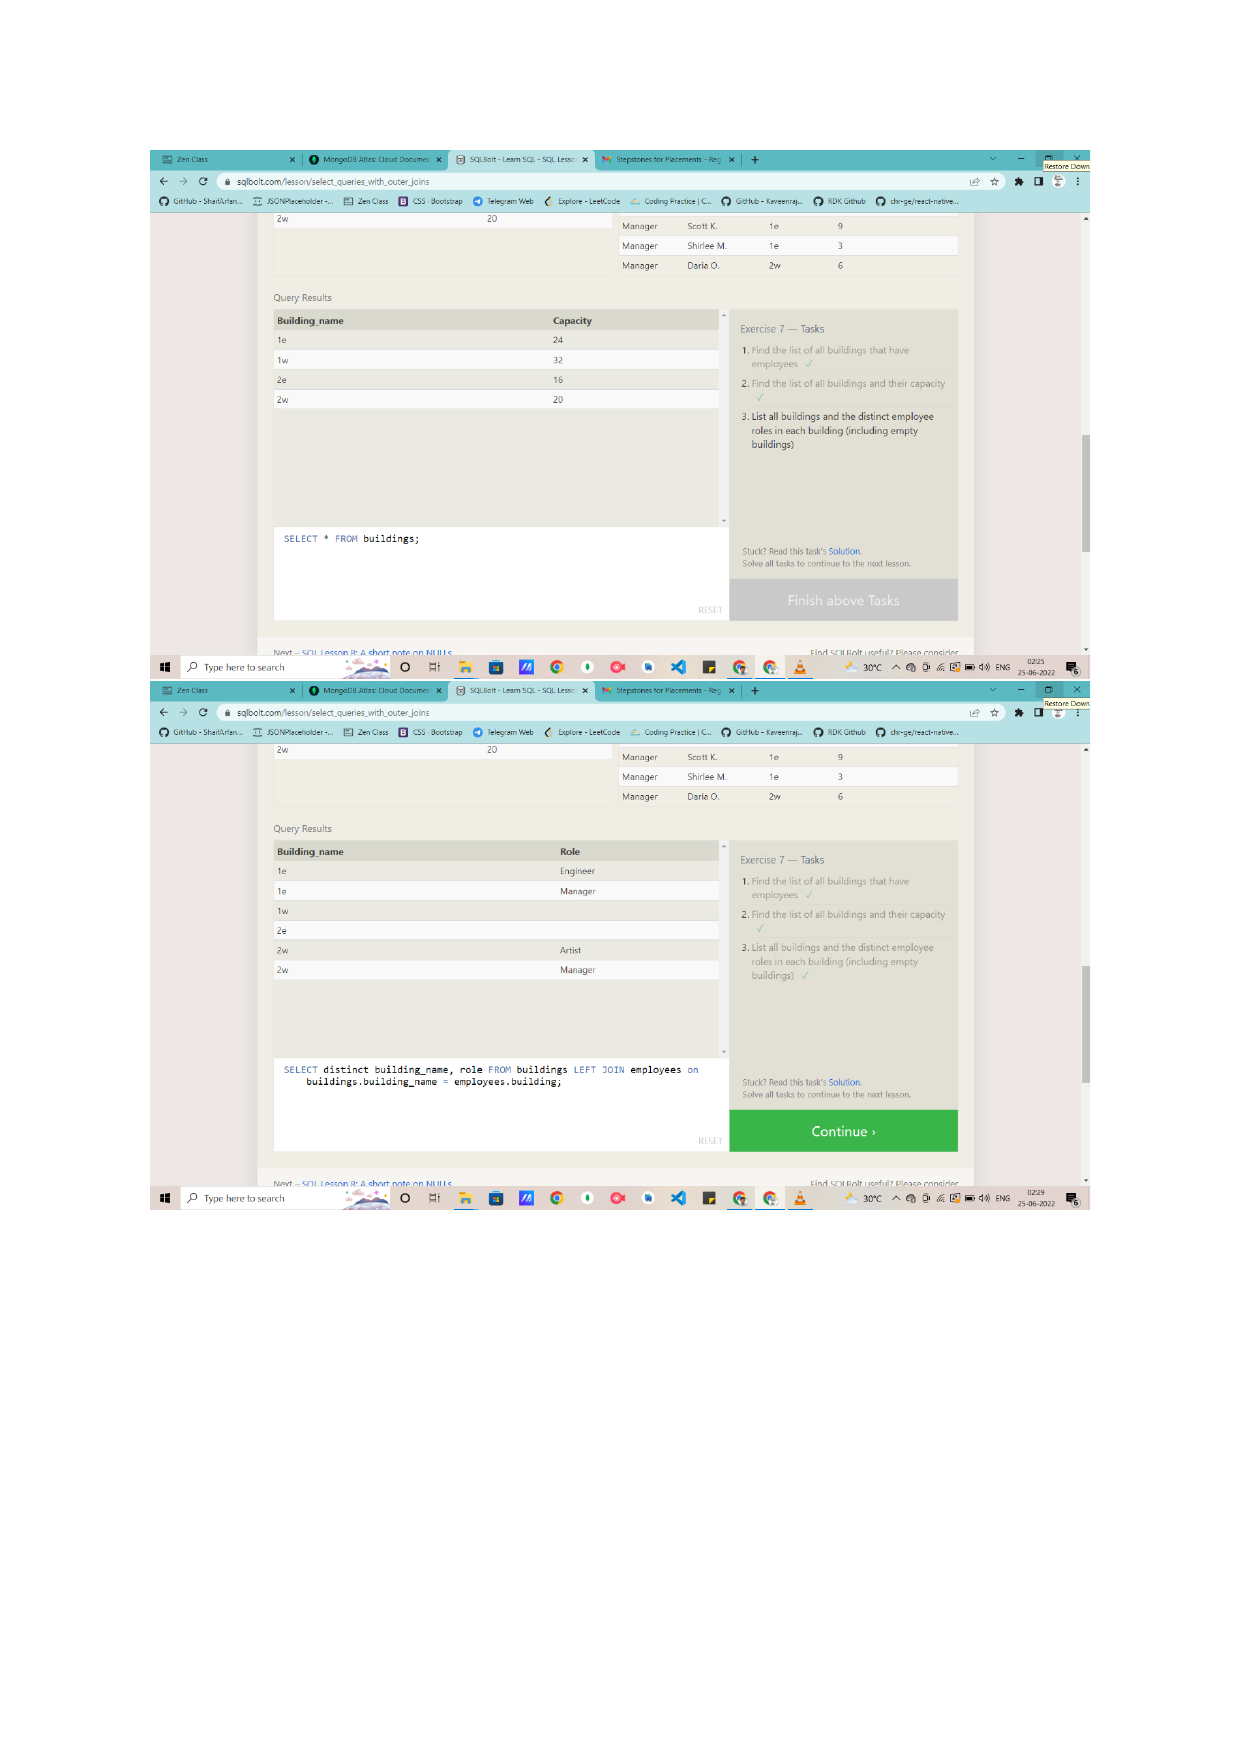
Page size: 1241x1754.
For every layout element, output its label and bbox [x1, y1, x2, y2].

picture [150, 150, 1091, 679]
picture [150, 681, 1091, 1210]
